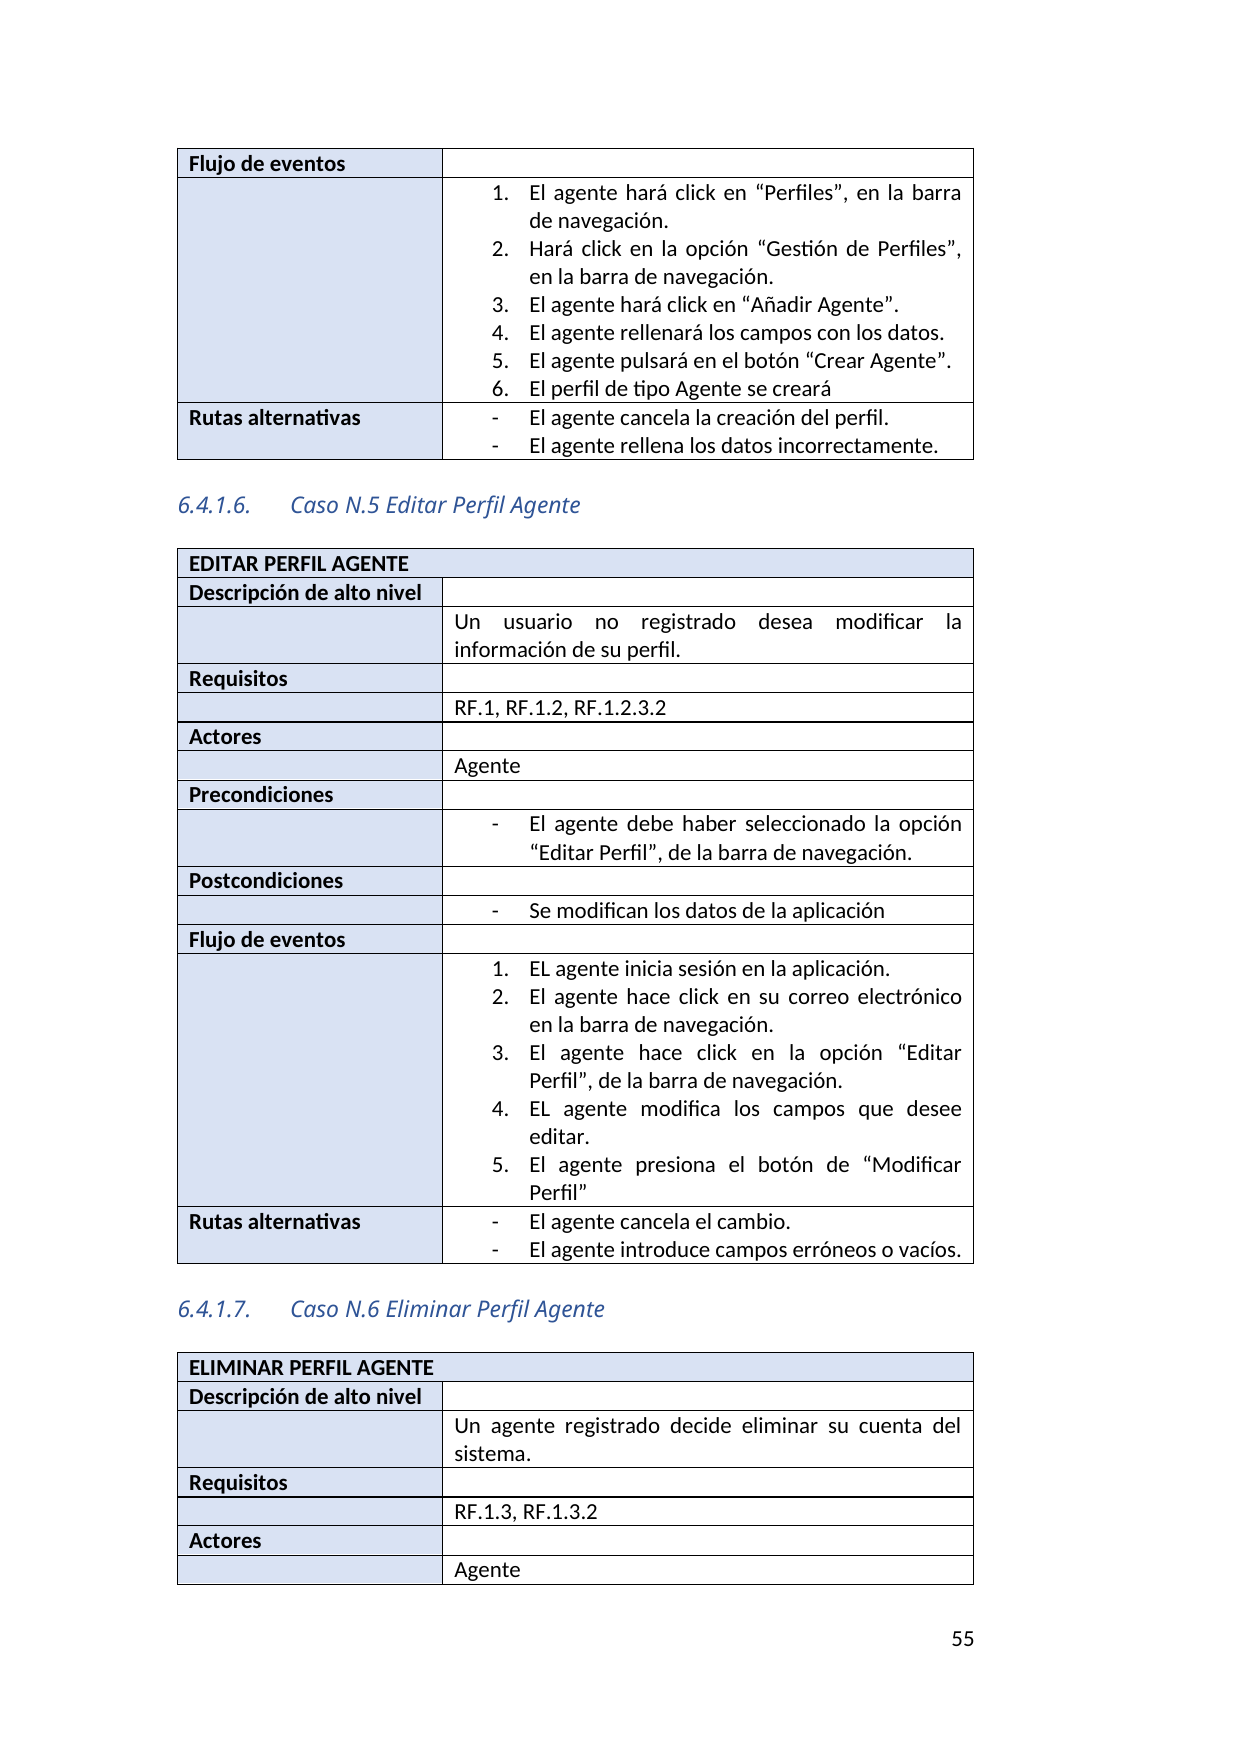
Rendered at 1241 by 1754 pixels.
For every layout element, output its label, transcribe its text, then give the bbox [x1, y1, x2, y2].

table_cell [178, 954, 442, 1206]
table_cell Actores [178, 1526, 442, 1554]
table_cell [178, 896, 442, 924]
table_cell [443, 723, 973, 750]
table_cell Descripción de alto nivel [178, 578, 442, 606]
table_cell [178, 1498, 442, 1525]
subtitle Caso N.5 Editar Perfil Agente [177, 489, 974, 521]
table_cell Descripción de alto nivel [178, 1382, 442, 1410]
table_header EDITAR PERFIL AGENTE [178, 549, 973, 577]
table_cell EL agente inicia sesión en la aplicación. El agente hace click en su correo electrónico en la barra de navegación. El agente hace click en la opción “Editar Perfil”, de la barra de navegación. EL agente modifica los campos que desee editar. El agente presiona el botón de “Modificar Perfil” [443, 954, 973, 1206]
table_cell [443, 1382, 973, 1410]
table_cell [178, 178, 442, 402]
table_cell Requisitos [178, 664, 442, 692]
table_cell [443, 925, 973, 953]
subtitle Caso N.6 Eliminar Perfil Agente [177, 1293, 974, 1324]
table_cell Actores [178, 723, 442, 750]
table_cell [443, 781, 973, 808]
table_cell RF.1.3, RF.1.3.2 [443, 1498, 973, 1525]
table_cell Rutas alternativas [178, 403, 442, 459]
table_cell [178, 1411, 442, 1467]
table_cell El agente debe haber seleccionado la opción “Editar Perfil”, de la barra de navegación. [443, 810, 973, 866]
table_cell [443, 867, 973, 895]
table_cell [443, 578, 973, 606]
table_cell Flujo de eventos [178, 149, 442, 177]
table_header ELIMINAR PERFIL AGENTE [178, 1353, 973, 1381]
table_cell [178, 607, 442, 663]
table_cell Postcondiciones [178, 867, 442, 895]
table_cell Agente [443, 1556, 973, 1583]
table_cell Precondiciones [178, 781, 442, 808]
table_cell [178, 751, 442, 779]
table_cell Rutas alternativas [178, 1207, 442, 1263]
table_cell [443, 1468, 973, 1496]
table_cell El agente cancela la creación del perfil. El agente rellena los datos incorrectamente. [443, 403, 973, 459]
table_cell El agente hará click en “Perfiles”, en la barra de navegación. Hará click en la opción “Gestión de Perfiles”, en la barra de navegación. El agente hará click en “Añadir Agente”. El agente rellenará los campos con los datos. El agente pulsará en el botón “Crear Agente”. El perfil de tipo Agente se creará [443, 178, 973, 402]
table_cell [443, 149, 973, 177]
table_cell Un agente registrado decide eliminar su cuenta del sistema. [443, 1411, 973, 1467]
table_cell El agente cancela el cambio. El agente introduce campos erróneos o vacíos. [443, 1207, 973, 1263]
table_cell Un usuario no registrado desea modificar la información de su perfil. [443, 607, 973, 663]
table_cell Agente [443, 751, 973, 779]
table_cell [443, 664, 973, 692]
table_cell [178, 693, 442, 721]
table_cell Flujo de eventos [178, 925, 442, 953]
table_cell [443, 1526, 973, 1554]
table_cell [178, 810, 442, 866]
table_cell [178, 1556, 442, 1583]
table_cell Se modifican los datos de la aplicación [443, 896, 973, 924]
table_cell Requisitos [178, 1468, 442, 1496]
table_cell RF.1, RF.1.2, RF.1.2.3.2 [443, 693, 973, 721]
